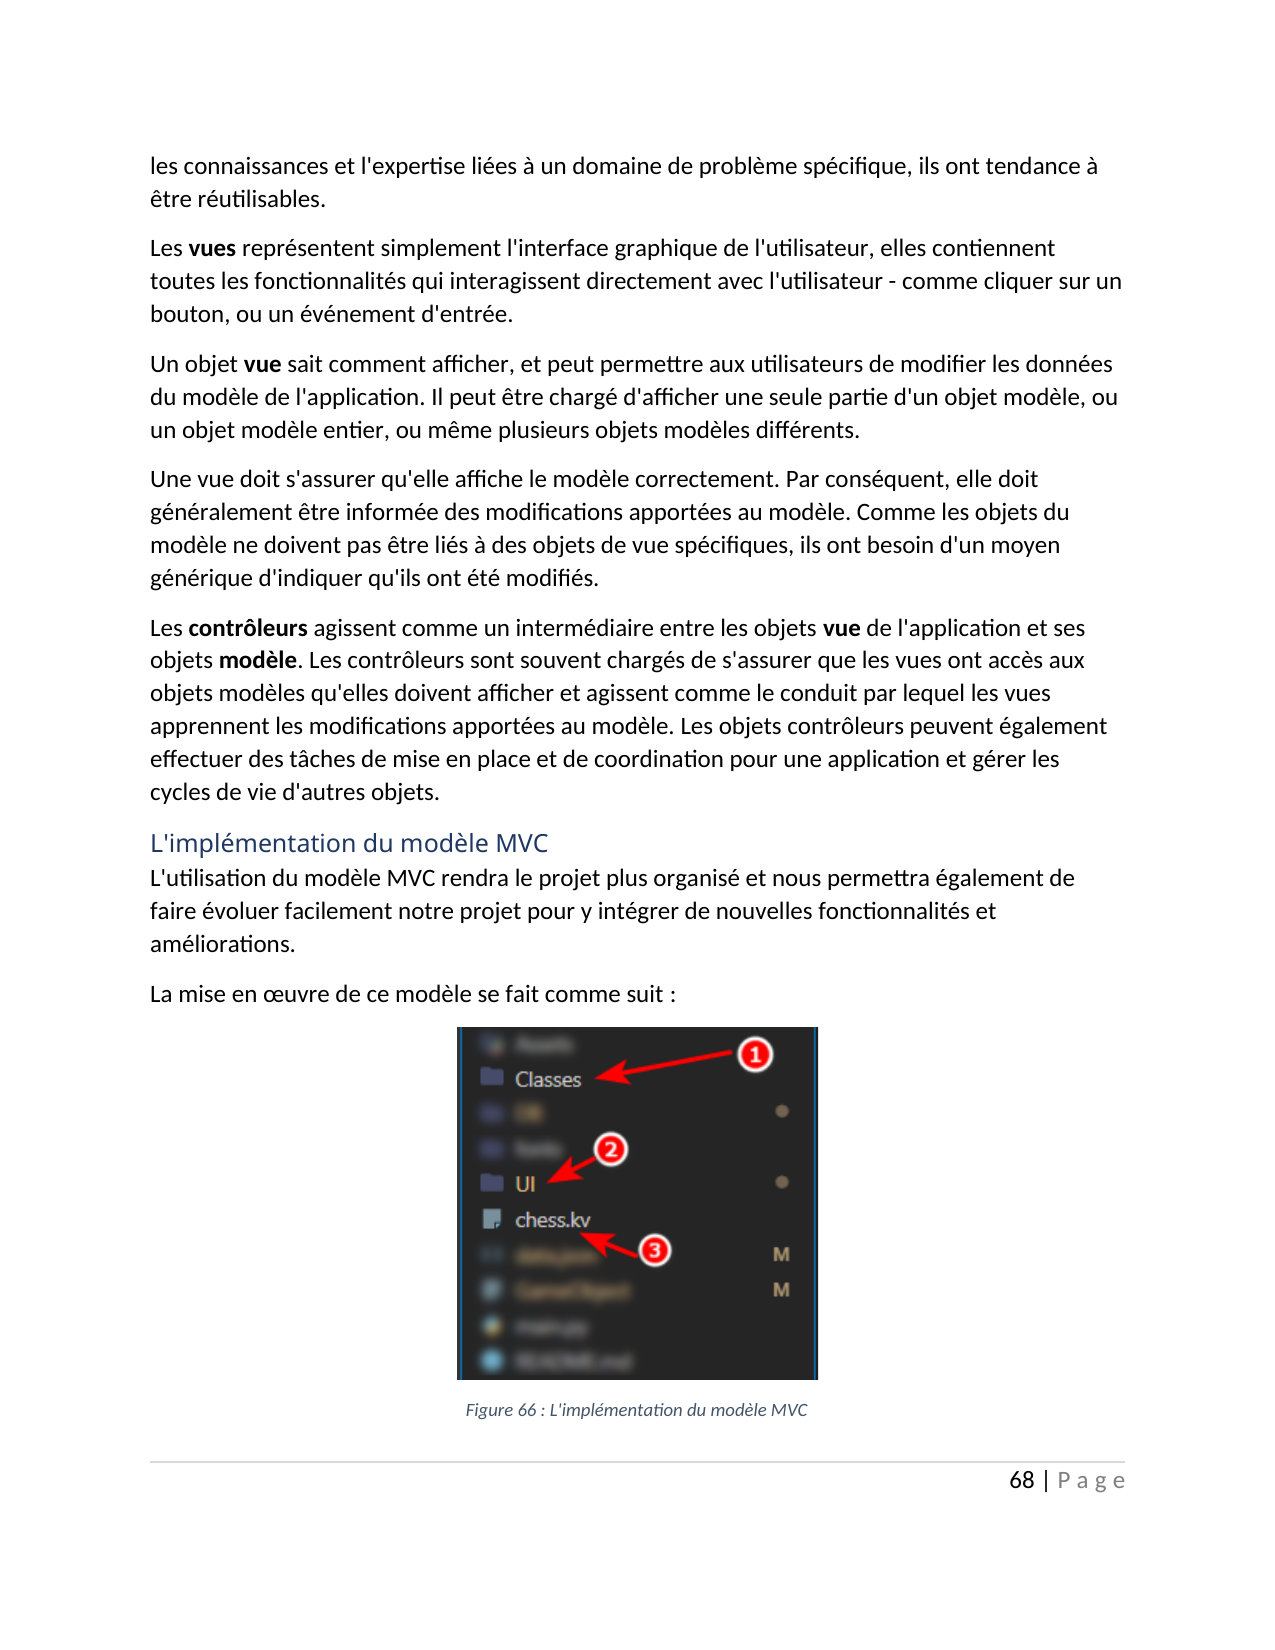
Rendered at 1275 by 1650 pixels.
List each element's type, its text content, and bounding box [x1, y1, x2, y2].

picture [457, 1027, 819, 1380]
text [150, 150, 1125, 213]
text Les contrôleurs agissent comme un intermédiaire entre les objets vue de l'application et ses objets modèle. Les contrôleurs sont souvent chargés de s'assurer que les vues ont accès aux objets modèles qu'elles doivent afficher et agissent comme le conduit par lequel les vues apprennent les modifications apportées au modèle. Les objets contrôleurs peuvent également effectuer des tâches de mise en place et de coordination pour une application et gérer les cycles de vie d'autres objets. [150, 612, 1125, 807]
subtitle L'implémentation du modèle MVC [150, 826, 1125, 860]
text L'utilisation du modèle MVC rendra le projet plus organisé et nous permettra également de faire évoluer facilement notre projet pour y intégrer de nouvelles fonctionnalités et améliorations. [150, 863, 1125, 959]
text La mise en œuvre de ce modèle se fait comme suit : [150, 978, 1125, 1008]
text Figure 66 : L'implémentation du modèle MVC [150, 1398, 1125, 1421]
text Les vues représentent simplement l'interface graphique de l'utilisateur, elles contiennent toutes les fonctionnalités qui interagissent directement avec l'utilisateur - comme cliquer sur un bouton, ou un événement d'entrée. [150, 232, 1125, 329]
text Une vue doit s'assurer qu'elle affiche le modèle correctement. Par conséquent, elle doit généralement être informée des modifications apportées au modèle. Comme les objets du modèle ne doivent pas être liés à des objets de vue spécifiques, ils ont besoin d'un moyen générique d'indiquer qu'ils ont été modifiés. [150, 463, 1125, 593]
text Un objet vue sait comment afficher, et peut permettre aux utilisateurs de modifier les données du modèle de l'application. Il peut être chargé d'afficher une seule partie d'un objet modèle, ou un objet modèle entier, ou même plusieurs objets modèles différents. [150, 348, 1125, 444]
